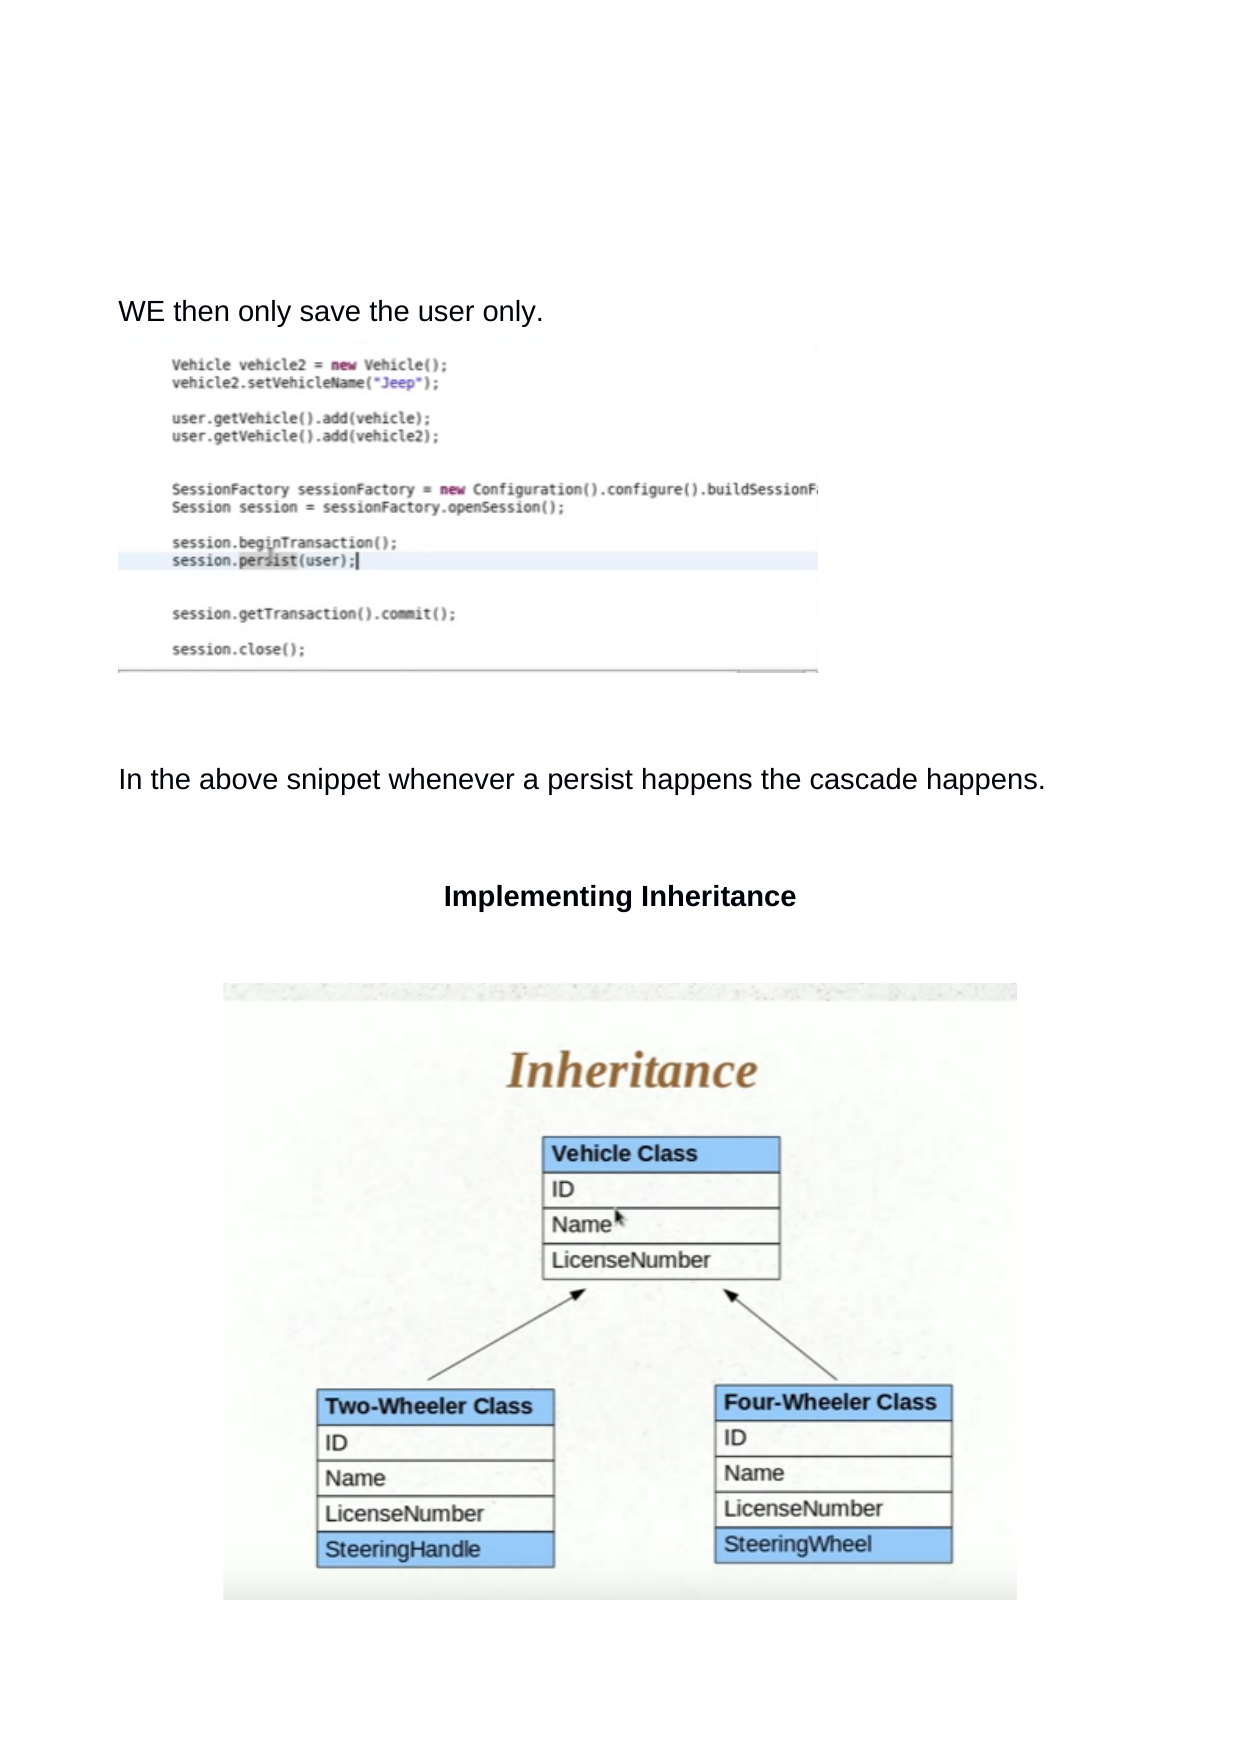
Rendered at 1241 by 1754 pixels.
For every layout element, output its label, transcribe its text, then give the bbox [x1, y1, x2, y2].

subtitle In the above snippet whenever a persist happens the cascade happens. [118, 762, 1122, 796]
picture [118, 340, 819, 673]
subtitle WE then only save the user only. [118, 294, 1122, 327]
picture [223, 983, 1017, 1600]
subtitle Implementing Inheritance [118, 879, 1122, 913]
